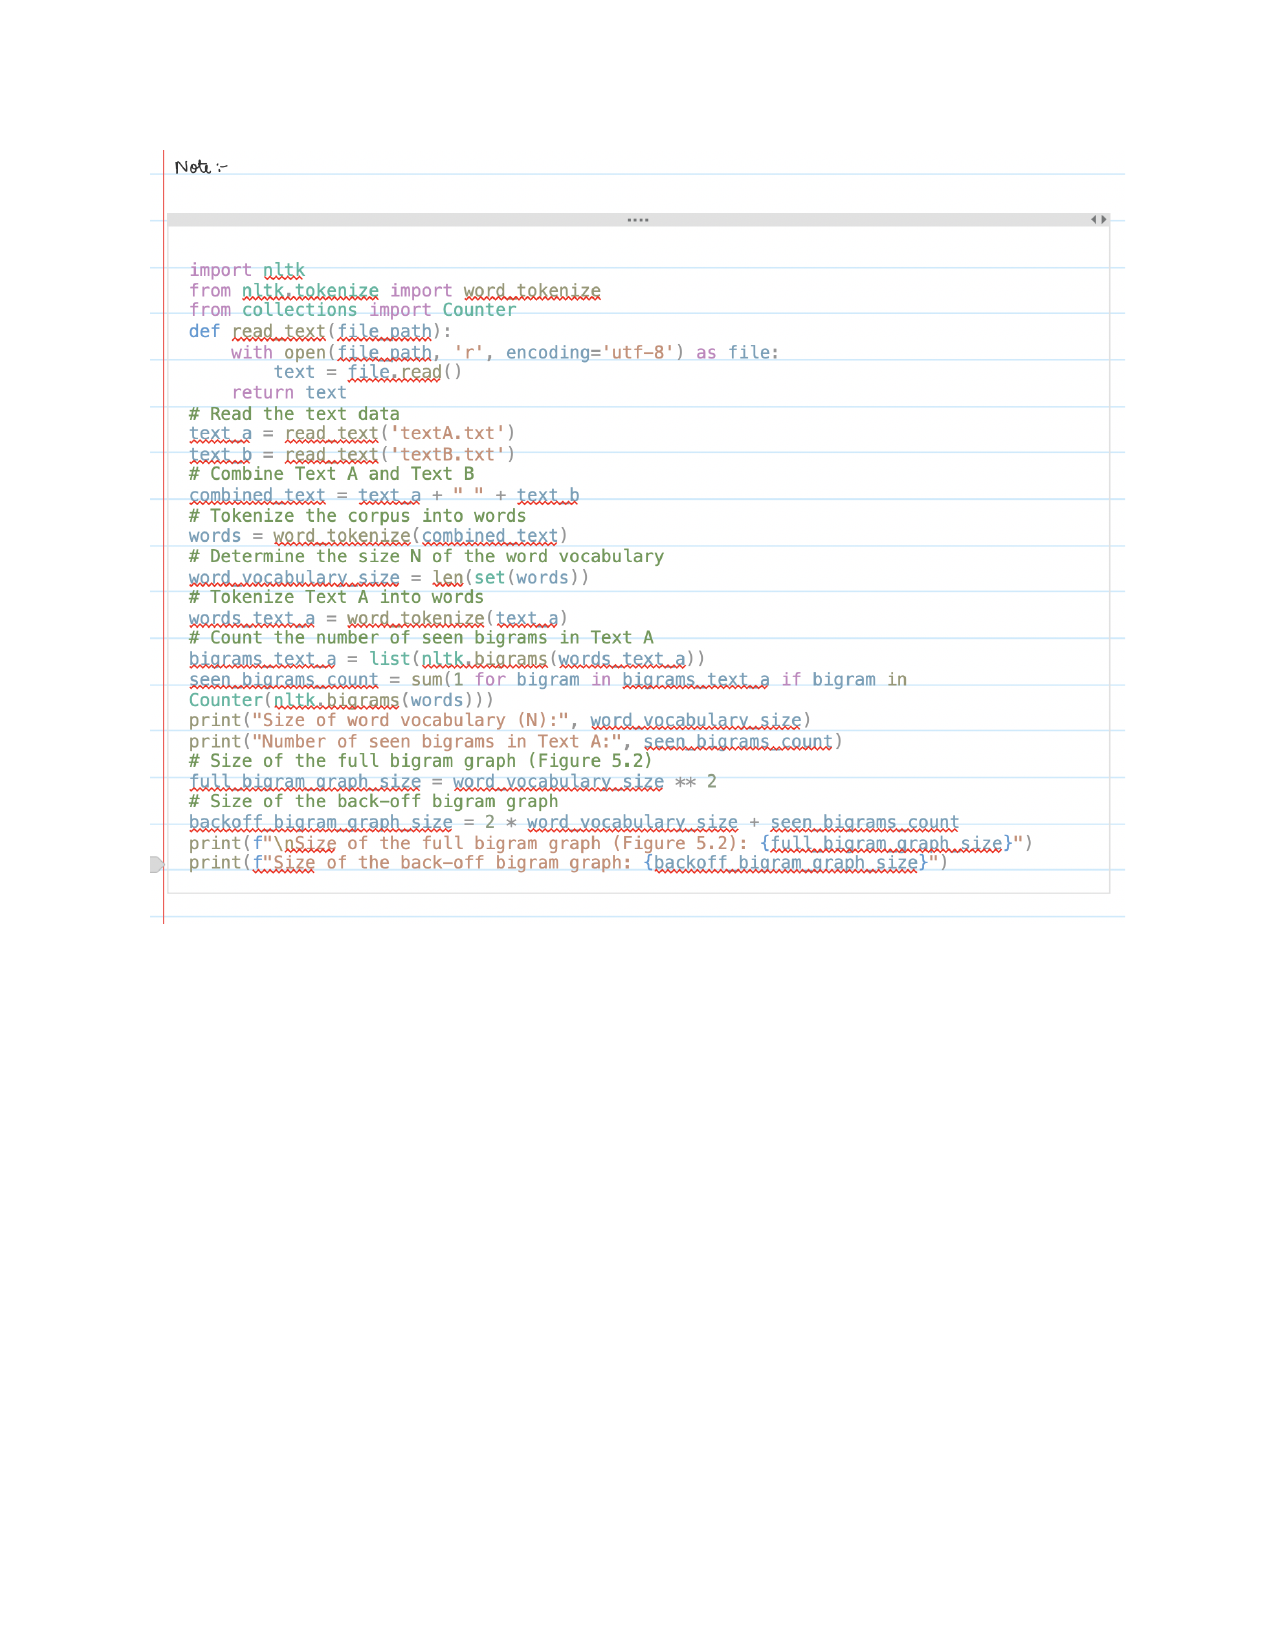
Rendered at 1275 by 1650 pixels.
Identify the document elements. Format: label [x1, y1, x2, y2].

picture [150, 150, 1125, 924]
